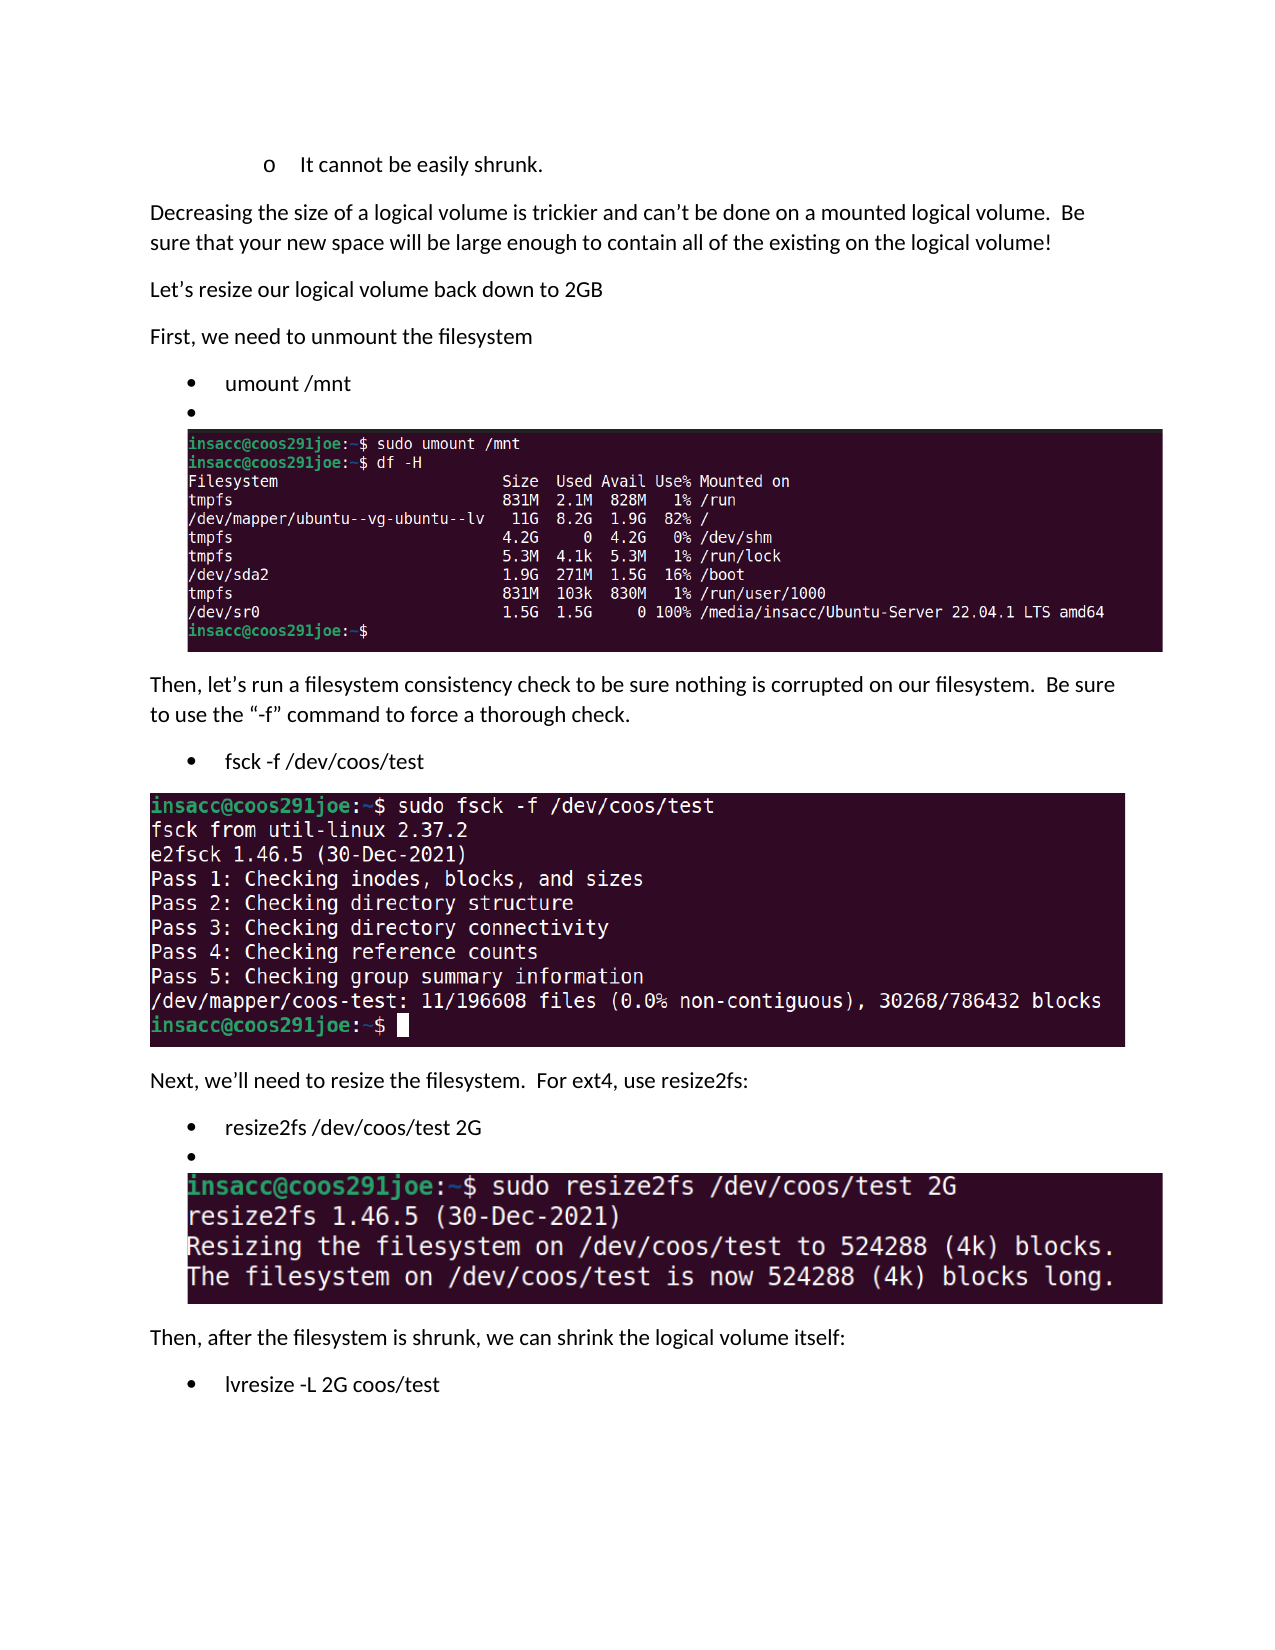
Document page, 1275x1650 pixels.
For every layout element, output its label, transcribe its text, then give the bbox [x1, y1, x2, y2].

list lvresize -L 2G coos/test [187, 1370, 1125, 1398]
list It cannot be easily shrunk. [262, 150, 1125, 179]
picture [150, 793, 1125, 1047]
text Decreasing the size of a logical volume is trickier and can’t be done on a mounted logical volume. Be sure that your new space will be large enough to contain all of the existing on the logical volume! [150, 198, 1125, 256]
list fsck -f /dev/coos/test [187, 747, 1125, 775]
picture [187, 1173, 1163, 1304]
text Then, after the filesystem is shrunk, we can shrink the logical volume itself: [150, 1323, 1125, 1351]
text Then, let’s run a filesystem consistency check to be sure nothing is corrupted on our filesystem. Be sure to use the “-f” command to force a thorough check. [150, 670, 1125, 728]
text Next, we’ll need to resize the filesystem. For ext4, use resize2fs: [150, 1066, 1125, 1094]
list resize2fs /dev/coos/test 2G [187, 1113, 1125, 1141]
text Let’s resize our logical volume back down to 2GB [150, 275, 1125, 303]
list umount /mnt [187, 369, 1125, 397]
picture [187, 429, 1163, 652]
text First, we need to unmount the filesystem [150, 322, 1125, 350]
